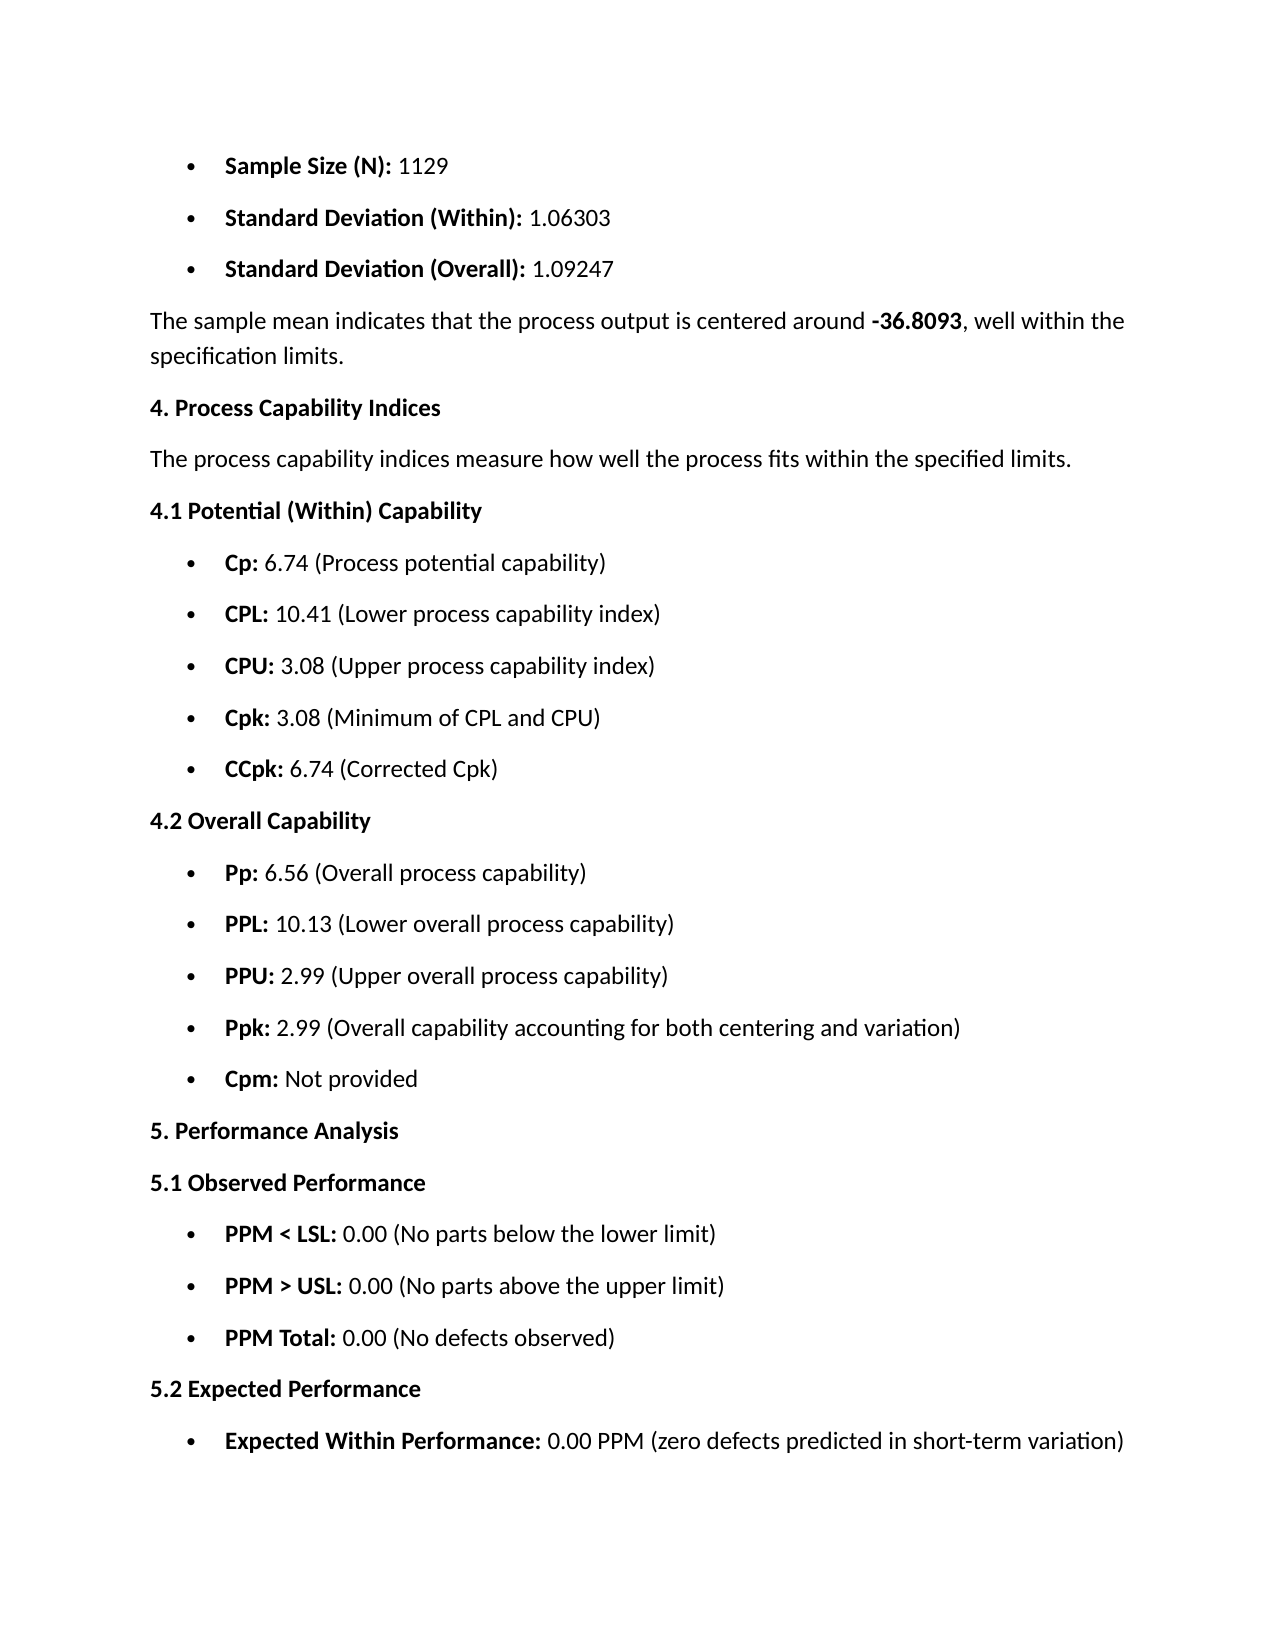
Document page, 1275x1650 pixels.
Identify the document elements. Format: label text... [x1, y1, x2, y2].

list PPU: 2.99 (Upper overall process capability) [187, 960, 1125, 991]
text 5. Performance Analysis [150, 1115, 1125, 1146]
text 4. Process Capability Indices [150, 392, 1125, 422]
list CCpk: 6.74 (Corrected Cpk) [187, 753, 1125, 784]
list Sample Size (N): 1129 [187, 150, 1125, 181]
text 4.2 Overall Capability [150, 805, 1125, 836]
list Standard Deviation (Overall): 1.09247 [187, 253, 1125, 284]
list PPL: 10.13 (Lower overall process capability) [187, 908, 1125, 939]
list Cp: 6.74 (Process potential capability) [187, 547, 1125, 577]
text 5.1 Observed Performance [150, 1167, 1125, 1197]
list PPM < LSL: 0.00 (No parts below the lower limit) [187, 1218, 1125, 1249]
list Cpk: 3.08 (Minimum of CPL and CPU) [187, 702, 1125, 732]
list Cpm: Not provided [187, 1063, 1125, 1094]
list CPU: 3.08 (Upper process capability index) [187, 650, 1125, 681]
list Ppk: 2.99 (Overall capability accounting for both centering and variation) [187, 1012, 1125, 1042]
list Expected Within Performance: 0.00 PPM (zero defects predicted in short-term variation) [187, 1425, 1125, 1456]
text 5.2 Expected Performance [150, 1373, 1125, 1404]
text The process capability indices measure how well the process fits within the specified limits. [150, 443, 1125, 474]
text The sample mean indicates that the process output is centered around -36.8093, well within the specification limits. [150, 305, 1125, 371]
list CPL: 10.41 (Lower process capability index) [187, 598, 1125, 629]
list Pp: 6.56 (Overall process capability) [187, 857, 1125, 887]
text 4.1 Potential (Within) Capability [150, 495, 1125, 526]
list PPM > USL: 0.00 (No parts above the upper limit) [187, 1270, 1125, 1301]
list PPM Total: 0.00 (No defects observed) [187, 1322, 1125, 1352]
list Standard Deviation (Within): 1.06303 [187, 202, 1125, 232]
